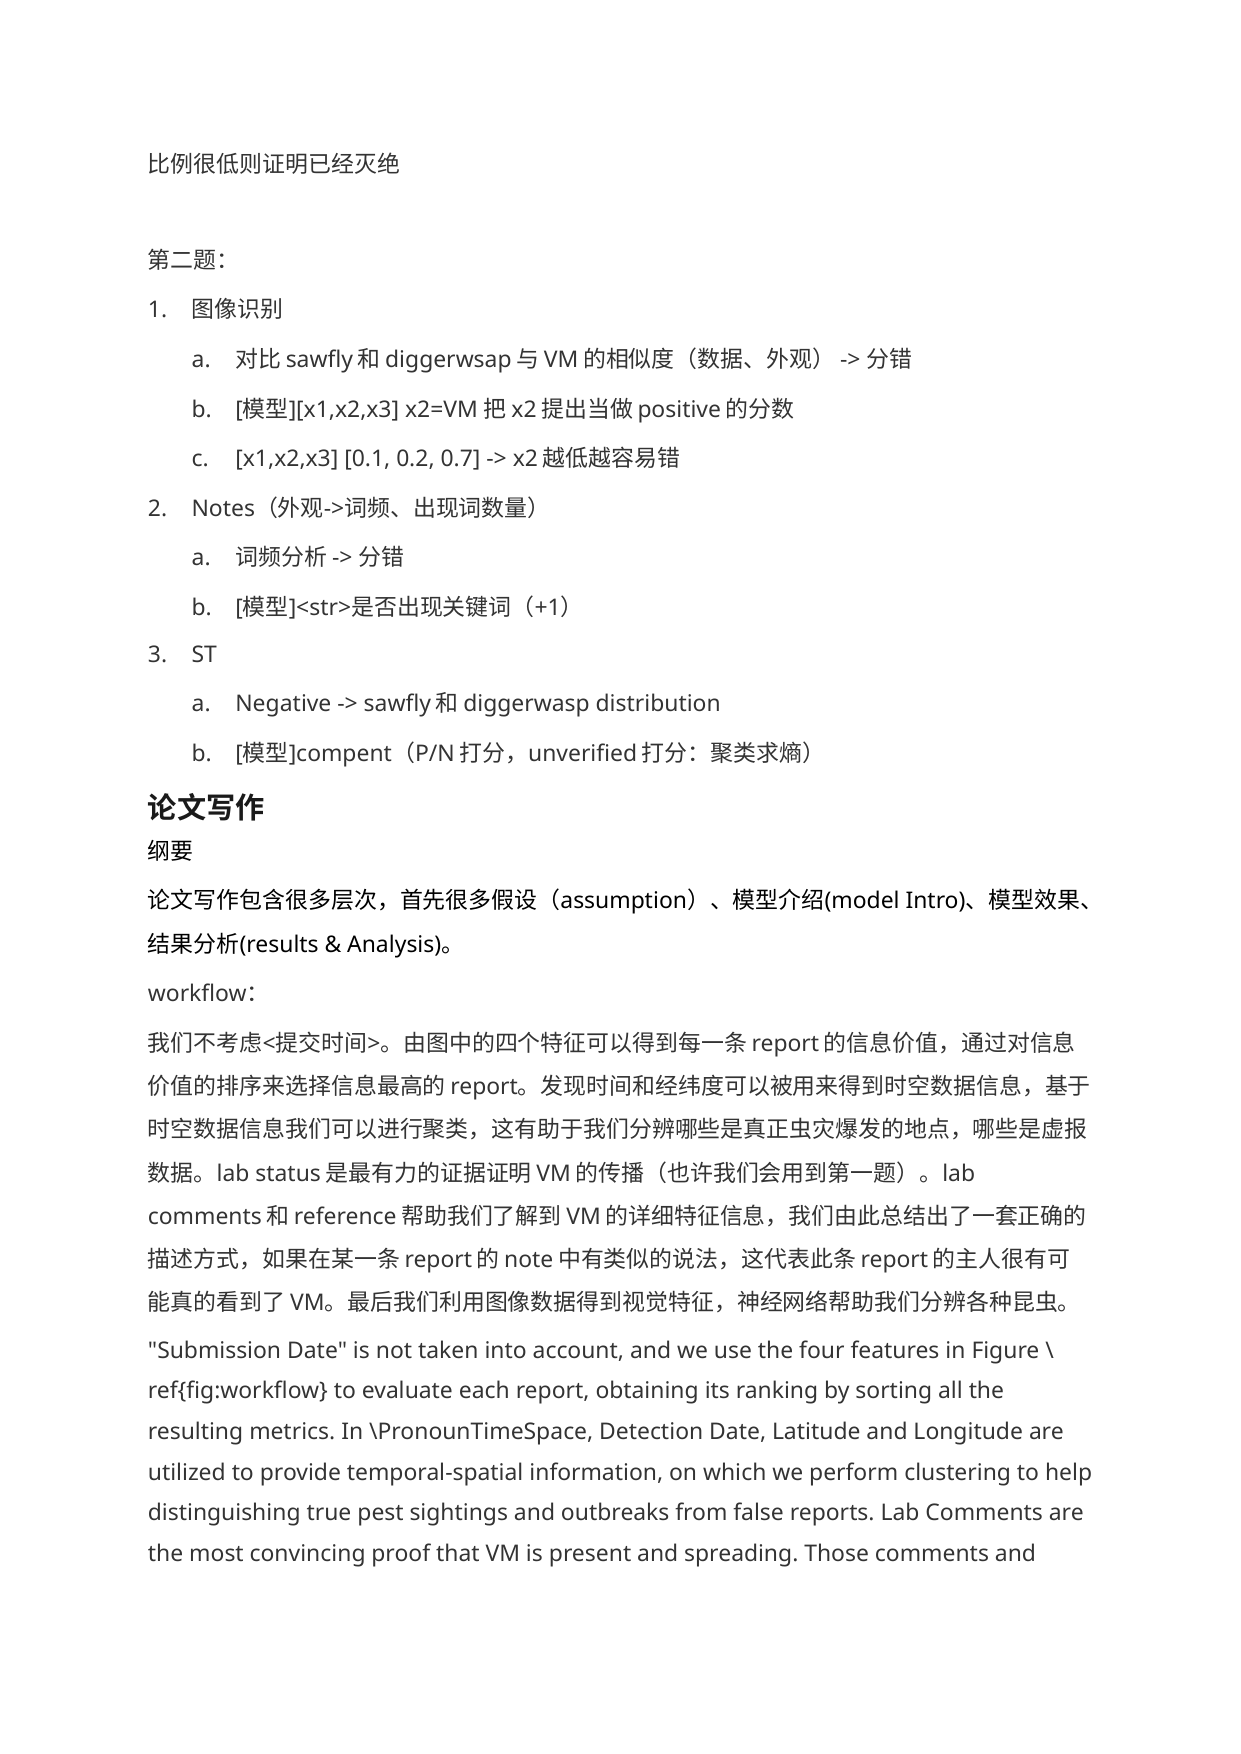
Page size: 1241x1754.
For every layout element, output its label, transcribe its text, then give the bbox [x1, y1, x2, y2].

list [模型][x1,x2,x3] x2=VM 把x2提出当做positive的分数 [191, 391, 1093, 424]
subtitle 论文写作 [148, 784, 1093, 827]
text 纲要 [148, 833, 1093, 866]
text 论文写作包含很多层次，首先很多假设（assumption）、模型介绍(model Intro)、模型效果、结果分析(results & Analysis)。 [148, 882, 1093, 959]
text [148, 146, 1093, 179]
list [模型]compent（P/N打分，unverified打分：聚类求熵） [191, 735, 1093, 768]
list 对比sawfly和diggerwsap与VM的相似度（数据、外观） -> 分错 [191, 341, 1093, 374]
list 图像识别 [148, 291, 1093, 325]
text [148, 1334, 1093, 1568]
list Negative -> sawfly和diggerwasp distribution [191, 685, 1093, 719]
text 第二题： [148, 242, 1093, 275]
list Notes（外观->词频、出现词数量） [148, 490, 1093, 523]
text workflow： [148, 975, 1093, 1008]
text 我们不考虑<提交时间>。由图中的四个特征可以得到每一条report的信息价值，通过对信息价值的排序来选择信息最高的report。发现时间和经纬度可以被用来得到时空数据信息，基于时空数据信息我们可以进行聚类，这有助于我们分辨哪些是真正虫灾爆发的地点，哪些是虚报数据。lab status是最有力的证据证明VM的传播（也许我们会用到第一题）。lab comments和reference帮助我们了解到VM的详细特征信息，我们由此总结出了一套正确的描述方式，如果在某一条report的note中有类似的说法，这代表此条report的主人很有可能真的看到了VM。最后我们利用图像数据得到视觉特征，神经网络帮助我们分辨各种昆虫。 [148, 1025, 1093, 1317]
list 词频分析 -> 分错 [191, 539, 1093, 573]
list [x1,x2,x3] [0.1, 0.2, 0.7] -> x2越低越容易错 [191, 440, 1093, 473]
list ST [148, 638, 1093, 670]
list [模型]<str>是否出现关键词（+1） [191, 589, 1093, 622]
